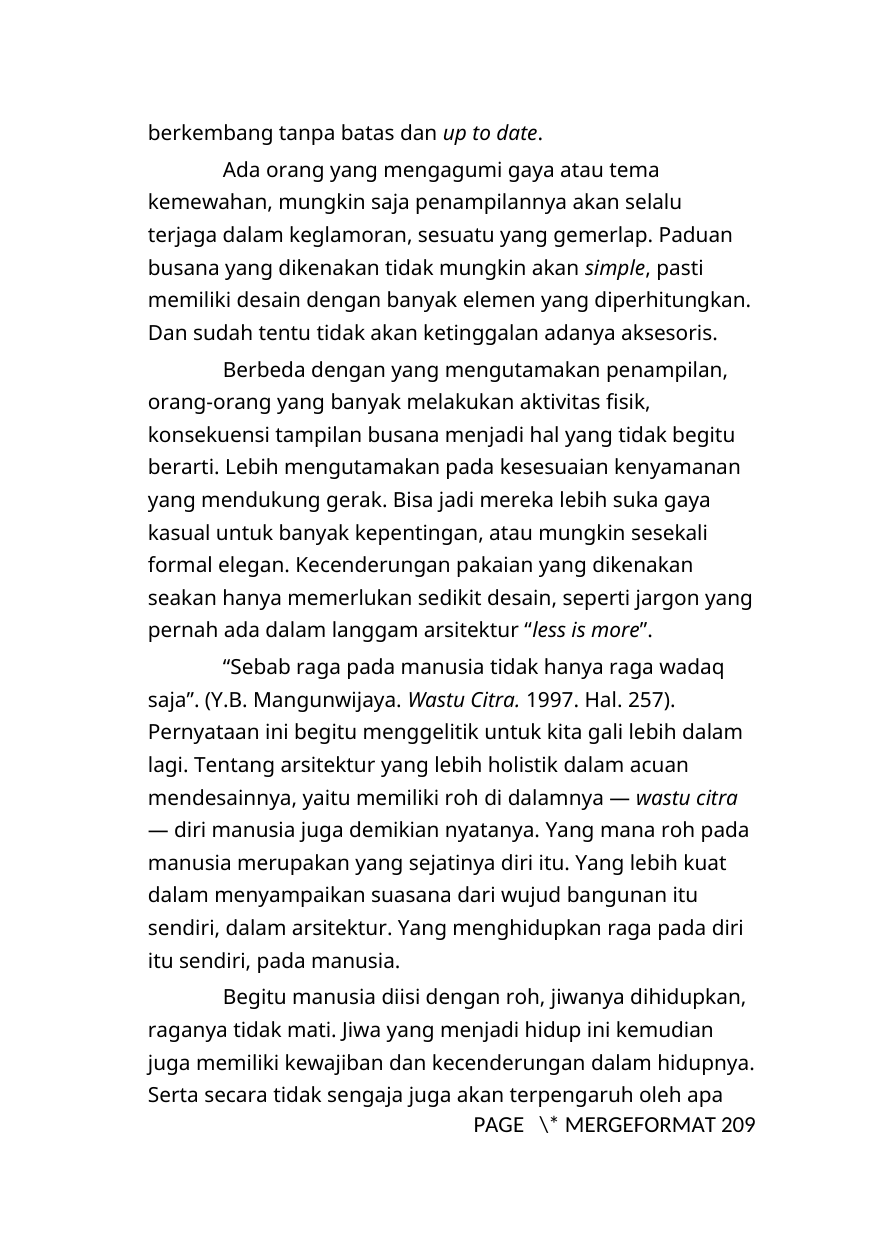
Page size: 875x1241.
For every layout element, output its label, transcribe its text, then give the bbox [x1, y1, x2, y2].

text Berbeda dengan yang mengutamakan penampilan, orang-orang yang banyak melakukan aktivitas fisik, konsekuensi tampilan busana menjadi hal yang tidak begitu berarti. Lebih mengutamakan pada kesesuaian kenyamanan yang mendukung gerak. Bisa jadi mereka lebih suka gaya kasual untuk banyak kepentingan, atau mungkin sesekali formal elegan. Kecenderungan pakaian yang dikenakan seakan hanya memerlukan sedikit desain, seperti jargon yang pernah ada dalam langgam arsitektur “less is more”. [148, 355, 756, 644]
text Ada orang yang mengagumi gaya atau tema kemewahan, mungkin saja penampilannya akan selalu terjaga dalam keglamoran, sesuatu yang gemerlap. Paduan busana yang dikenakan tidak mungkin akan simple, pasti memiliki desain dengan banyak elemen yang diperhitungkan. Dan sudah tentu tidak akan ketinggalan adanya aksesoris. [148, 155, 756, 346]
text “Sebab raga pada manusia tidak hanya raga wadaq saja”. (Y.B. Mangunwijaya. Wastu Citra. 1997. Hal. 257). Pernyataan ini begitu menggelitik untuk kita gali lebih dalam lagi. Tentang arsitektur yang lebih holistik dalam acuan mendesainnya, yaitu memiliki roh di dalamnya — wastu citra — diri manusia juga demikian nyatanya. Yang mana roh pada manusia merupakan yang sejatinya diri itu. Yang lebih kuat dalam menyampaikan suasana dari wujud bangunan itu sendiri, dalam arsitektur. Yang menghidupkan raga pada diri itu sendiri, pada manusia. [148, 652, 756, 974]
